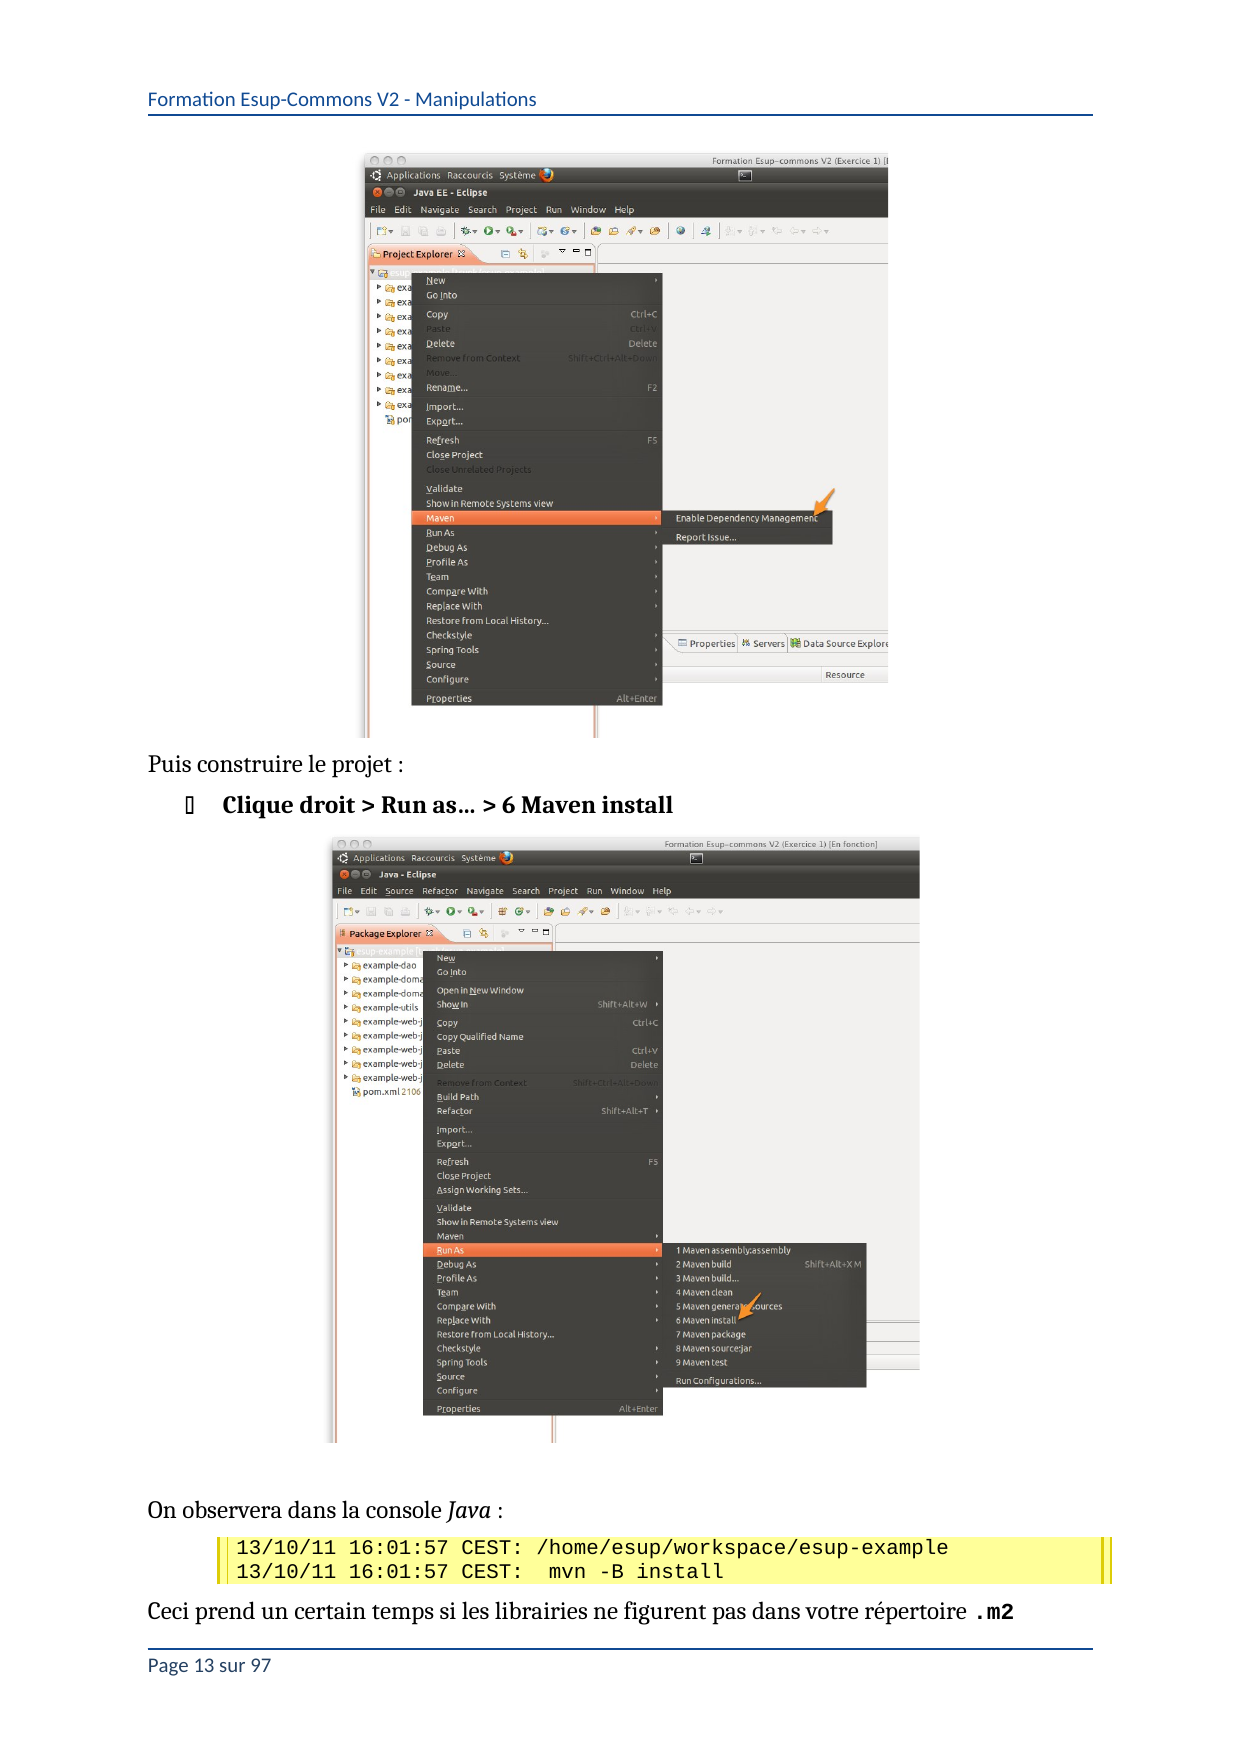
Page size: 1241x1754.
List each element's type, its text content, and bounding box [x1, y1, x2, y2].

text On observera dans la console Java : [148, 1496, 1093, 1525]
text Ceci prend un certain temps si les librairies ne figurent pas dans votre répertoire .m2 [148, 1597, 1093, 1626]
picture [320, 832, 920, 1443]
text 13/10/11 16:01:57 CEST: /home/esup/workspace/esup-example [228, 1537, 1101, 1561]
picture [352, 147, 889, 738]
text Clique droit > Run as… > 6 Maven install [185, 791, 1093, 819]
text 13/10/11 16:01:57 CEST: mvn -B install [228, 1561, 1101, 1584]
text Puis construire le projet : [148, 749, 1093, 778]
